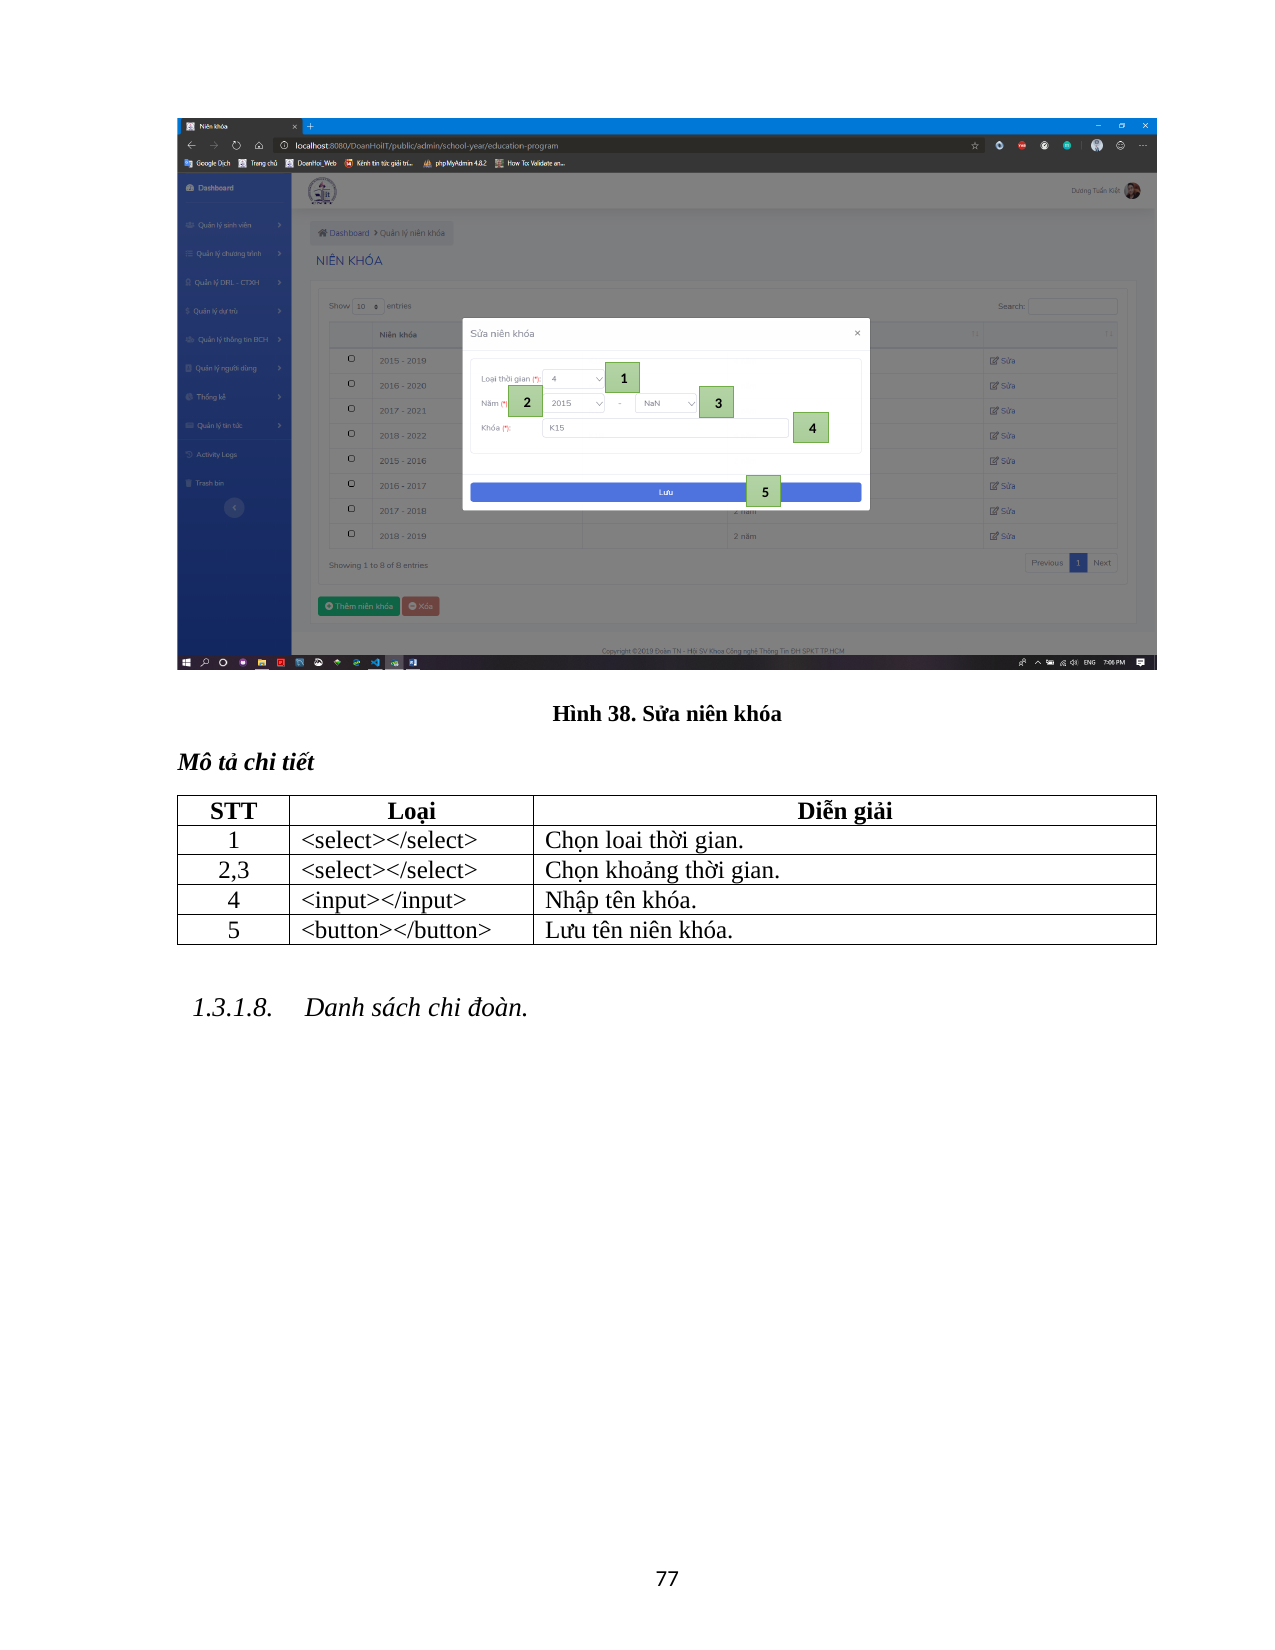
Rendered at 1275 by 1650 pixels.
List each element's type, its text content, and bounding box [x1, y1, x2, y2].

table_header STT [178, 796, 289, 824]
table_cell 2,3 [178, 855, 289, 884]
text Mô tả chi tiết [177, 747, 1157, 776]
table_cell Nhập tên khóa. [534, 885, 1156, 914]
table_cell <select></select> [290, 826, 533, 854]
table_cell Lưu tên niên khóa. [534, 915, 1156, 944]
table_cell <input></input> [290, 885, 533, 914]
table_cell 1 [178, 826, 289, 854]
picture [177, 118, 1157, 670]
list Danh sách chi đoàn. [192, 992, 1157, 1023]
table_cell <button></button> [290, 915, 533, 944]
table_cell Chọn loai thời gian. [534, 826, 1156, 854]
table_cell 5 [178, 915, 289, 944]
table_cell <select></select> [290, 855, 533, 884]
table_cell 4 [178, 885, 289, 914]
table_header Diễn giải [534, 796, 1156, 824]
table_cell Chọn khoảng thời gian. [534, 855, 1156, 884]
table_header Loại [290, 796, 533, 824]
